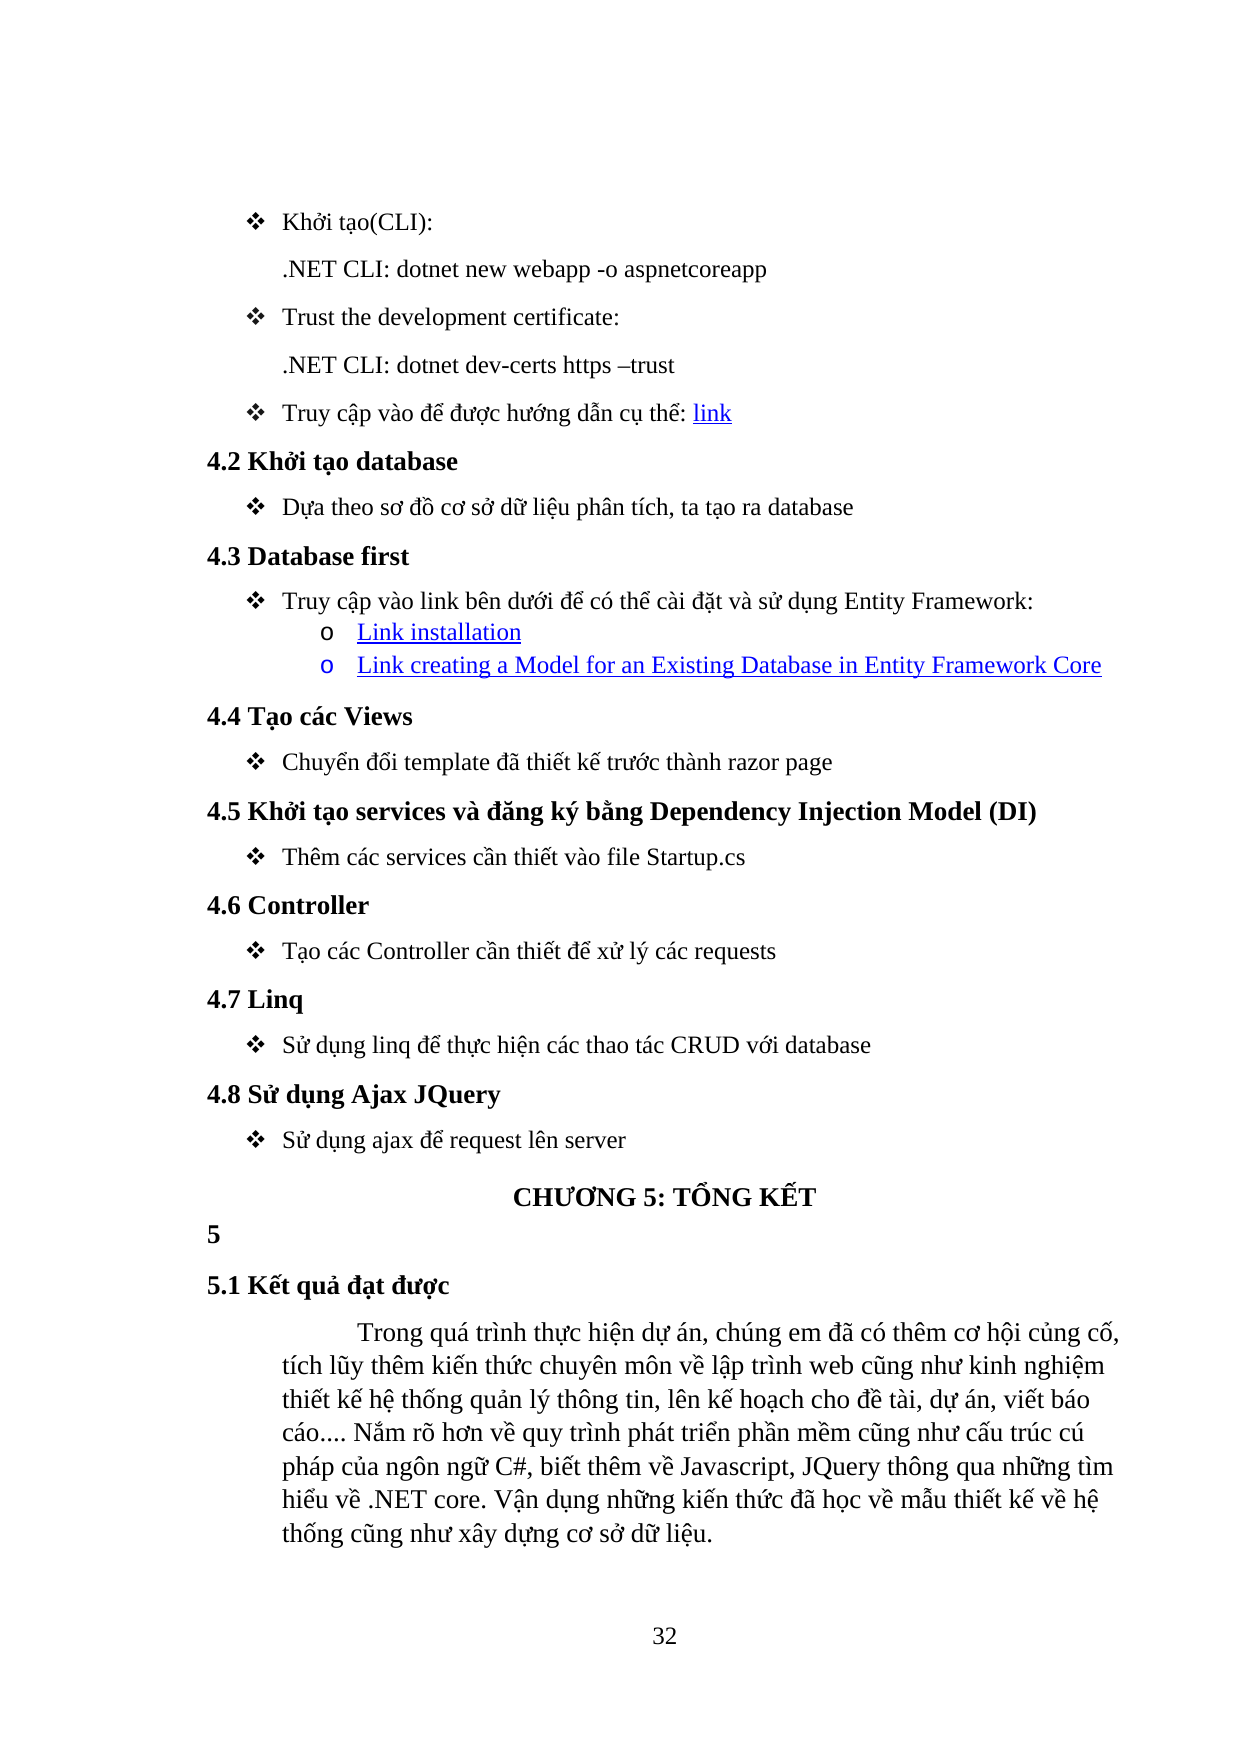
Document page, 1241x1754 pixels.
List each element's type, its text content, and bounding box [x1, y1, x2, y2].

text .NET CLI: dotnet dev-certs https –trust [207, 350, 1122, 379]
list Link creating a Model for an Existing Database in Entity Framework Core [319, 651, 1122, 681]
list Trust the development certificate: [244, 302, 1122, 331]
list Dựa theo sơ đồ cơ sở dữ liệu phân tích, ta tạo ra database [244, 492, 1122, 521]
list Khởi tạo(CLI): [244, 207, 1122, 236]
text Khởi tạo database [207, 445, 1122, 476]
list Sử dụng linq để thực hiện các thao tác CRUD với database [244, 1030, 1122, 1059]
list Truy cập vào để được hướng dẫn cụ thể: link [244, 398, 1122, 426]
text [282, 1316, 1122, 1548]
list Chuyển đổi template đã thiết kế trước thành razor page [244, 747, 1122, 776]
text Controller [207, 889, 1122, 920]
text Database first [207, 540, 1122, 571]
list Tạo các Controller cần thiết để xử lý các requests [244, 936, 1122, 965]
text CHƯƠNG 5: TỔNG KẾT [207, 1181, 1122, 1212]
text Linq [207, 984, 1122, 1015]
list Sử dụng ajax để request lên server [244, 1125, 1122, 1153]
text .NET CLI: dotnet new webapp -o aspnetcoreapp [207, 254, 1122, 283]
list Link installation [319, 617, 1122, 648]
text Tạo các Views [207, 701, 1122, 732]
text Khởi tạo services và đăng ký bằng Dependency Injection Model (DI) [207, 795, 1122, 826]
text Kết quả đạt được [207, 1269, 1122, 1300]
list Thêm các services cần thiết vào file Startup.cs [244, 842, 1122, 870]
text Sử dụng Ajax JQuery [207, 1078, 1122, 1109]
list Truy cập vào link bên dưới để có thể cài đặt và sử dụng Entity Framework: [244, 586, 1122, 615]
